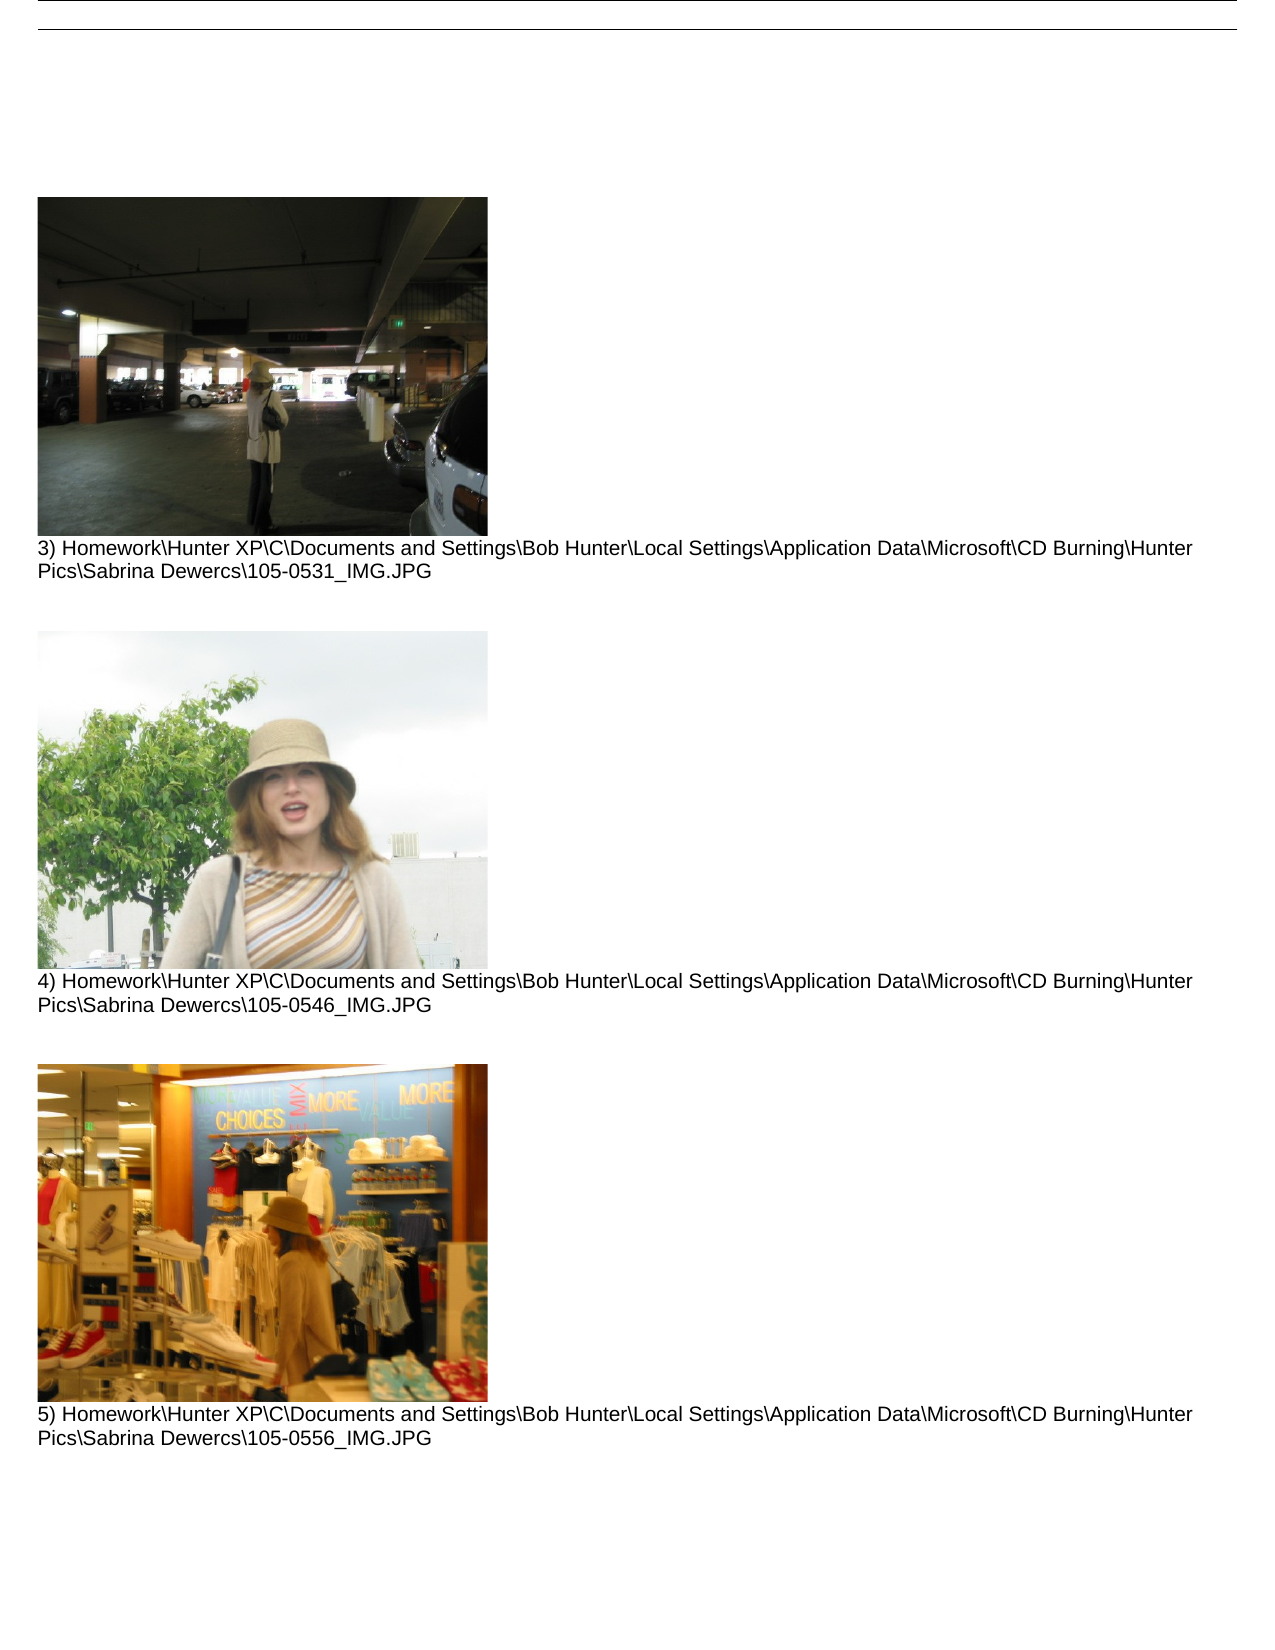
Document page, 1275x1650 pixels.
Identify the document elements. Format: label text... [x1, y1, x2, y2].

picture [37, 197, 488, 536]
picture [37, 631, 488, 969]
picture [37, 1064, 488, 1402]
text 5) Homework\Hunter XP\C\Documents and Settings\Bob Hunter\Local Settings\Application Data\Microsoft\CD Burning\Hunter Pics\Sabrina Dewercs\105-0556_IMG.JPG [37, 1402, 1237, 1450]
text 4) Homework\Hunter XP\C\Documents and Settings\Bob Hunter\Local Settings\Application Data\Microsoft\CD Burning\Hunter Pics\Sabrina Dewercs\105-0546_IMG.JPG [37, 969, 1237, 1017]
text 3) Homework\Hunter XP\C\Documents and Settings\Bob Hunter\Local Settings\Application Data\Microsoft\CD Burning\Hunter Pics\Sabrina Dewercs\105-0531_IMG.JPG [37, 535, 1237, 583]
